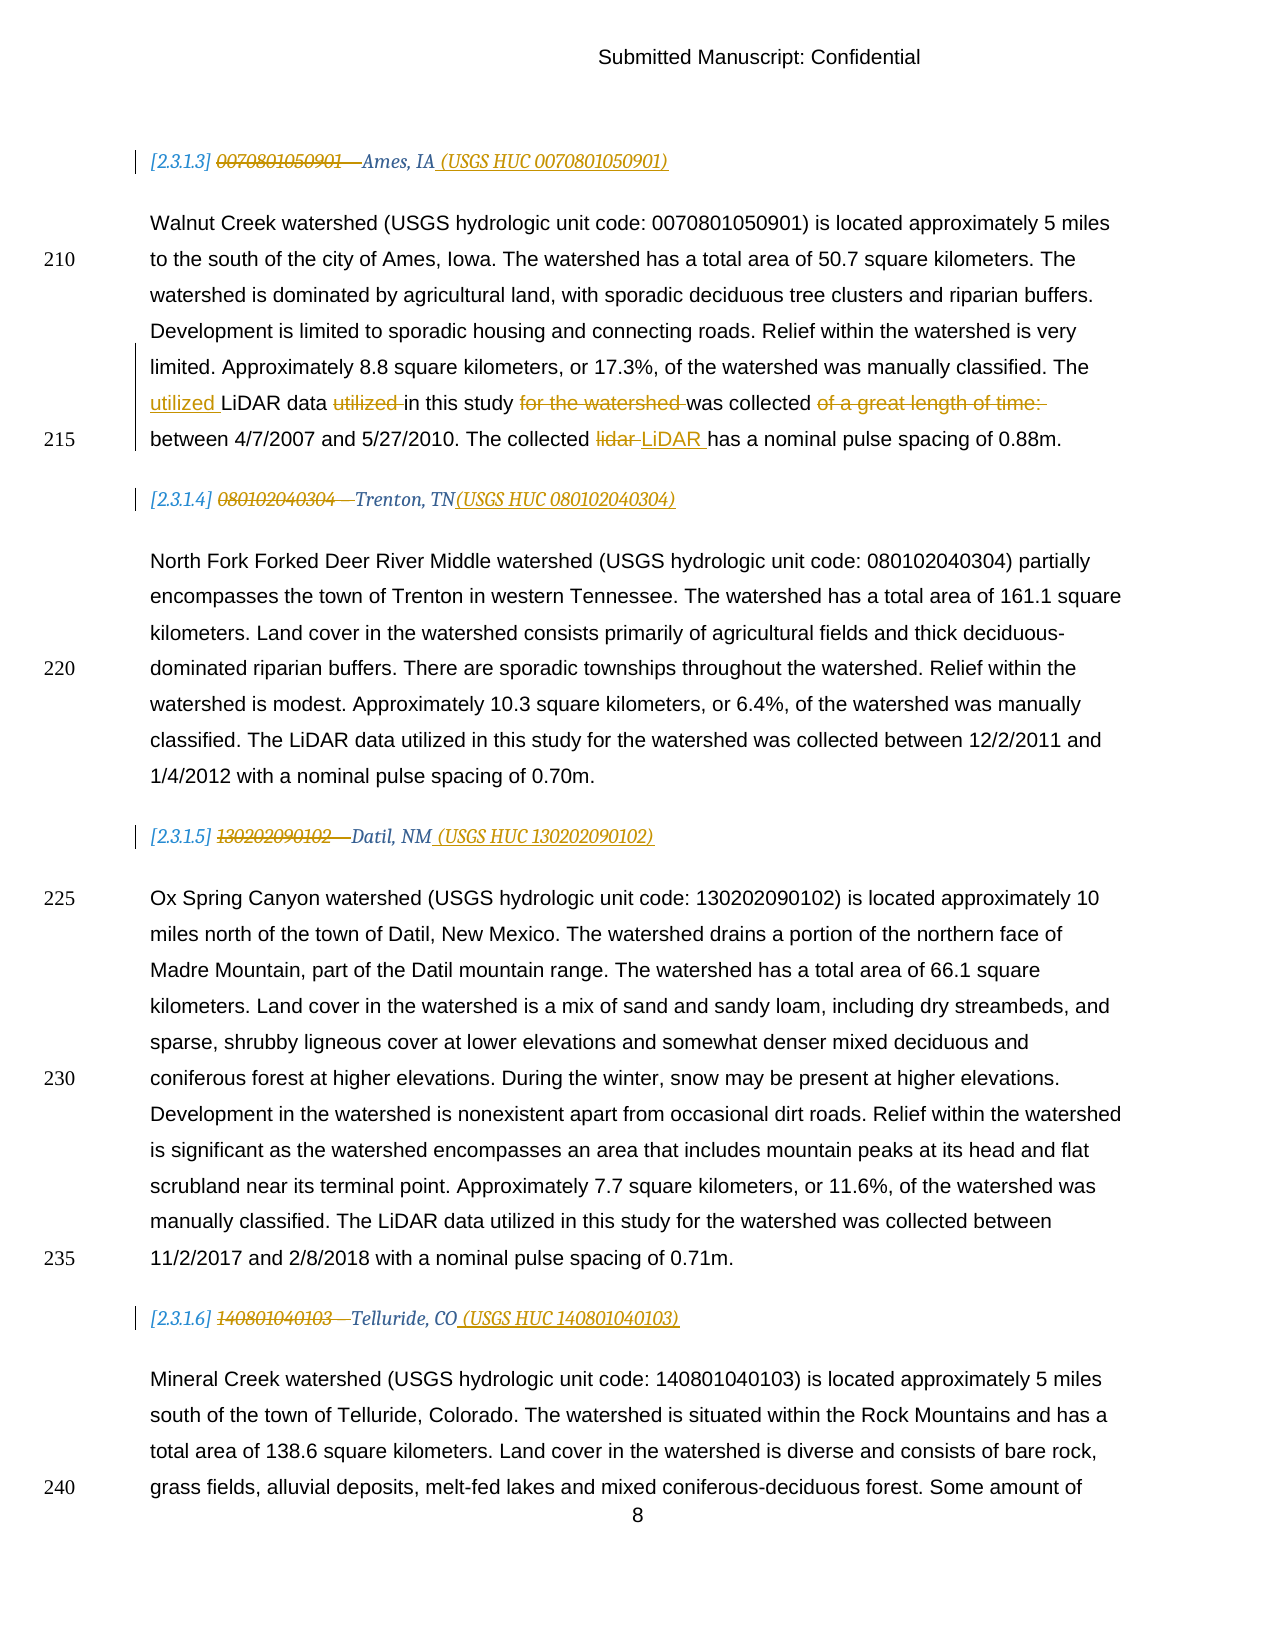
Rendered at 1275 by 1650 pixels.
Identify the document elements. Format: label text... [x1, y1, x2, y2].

text North Fork Forked Deer River Middle watershed (USGS hydrologic unit code: 080102040304) partially encompasses the town of Trenton in western Tennessee. The watershed has a total area of 161.1 square kilometers. Land cover in the watershed consists primarily of agricultural fields and thick deciduous-dominated riparian buffers. There are sporadic townships throughout the watershed. Relief within the watershed is modest. Approximately 10.3 square kilometers, or 6.4%, of the watershed was manually classified. The LiDAR data utilized in this study for the watershed was collected between 12/2/2011 and 1/4/2012 with a nominal pulse spacing of 0.70m. [150, 548, 1125, 788]
text Walnut Creek watershed (USGS hydrologic unit code: 0070801050901) is located approximately 5 miles to the south of the city of Ames, Iowa. The watershed has a total area of 50.7 square kilometers. The watershed is dominated by agricultural land, with sporadic deciduous tree clusters and riparian buffers. Development is limited to sporadic housing and connecting roads. Relief within the watershed is very limited. Approximately 8.8 square kilometers, or 17.3%, of the watershed was manually classified. The LiDAR data in this study was collected between 4/7/2007 and 5/27/2010. The collected has a nominal pulse spacing of 0.88m. [150, 211, 1125, 451]
text Ox Spring Canyon watershed (USGS hydrologic unit code: 130202090102) is located approximately 10 miles north of the town of Datil, New Mexico. The watershed drains a portion of the northern face of Madre Mountain, part of the Datil mountain range. The watershed has a total area of 66.1 square kilometers. Land cover in the watershed is a mix of sand and sandy loam, including dry streambeds, and sparse, shrubby ligneous cover at lower elevations and somewhat denser mixed deciduous and coniferous forest at higher elevations. During the winter, snow may be present at higher elevations. Development in the watershed is nonexistent apart from occasional dirt roads. Relief within the watershed is significant as the watershed encompasses an area that includes mountain peaks at its head and flat scrubland near its terminal point. Approximately 7.7 square kilometers, or 11.6%, of the watershed was manually classified. The LiDAR data utilized in this study for the watershed was collected between 11/2/2017 and 2/8/2018 with a nominal pulse spacing of 0.71m. [150, 886, 1125, 1269]
subtitle Trenton, TN [150, 487, 1125, 511]
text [150, 1367, 1125, 1499]
subtitle Ames, IA [150, 150, 1125, 174]
subtitle Telluride, CO [150, 1306, 1125, 1330]
subtitle Datil, NM [150, 825, 1125, 849]
